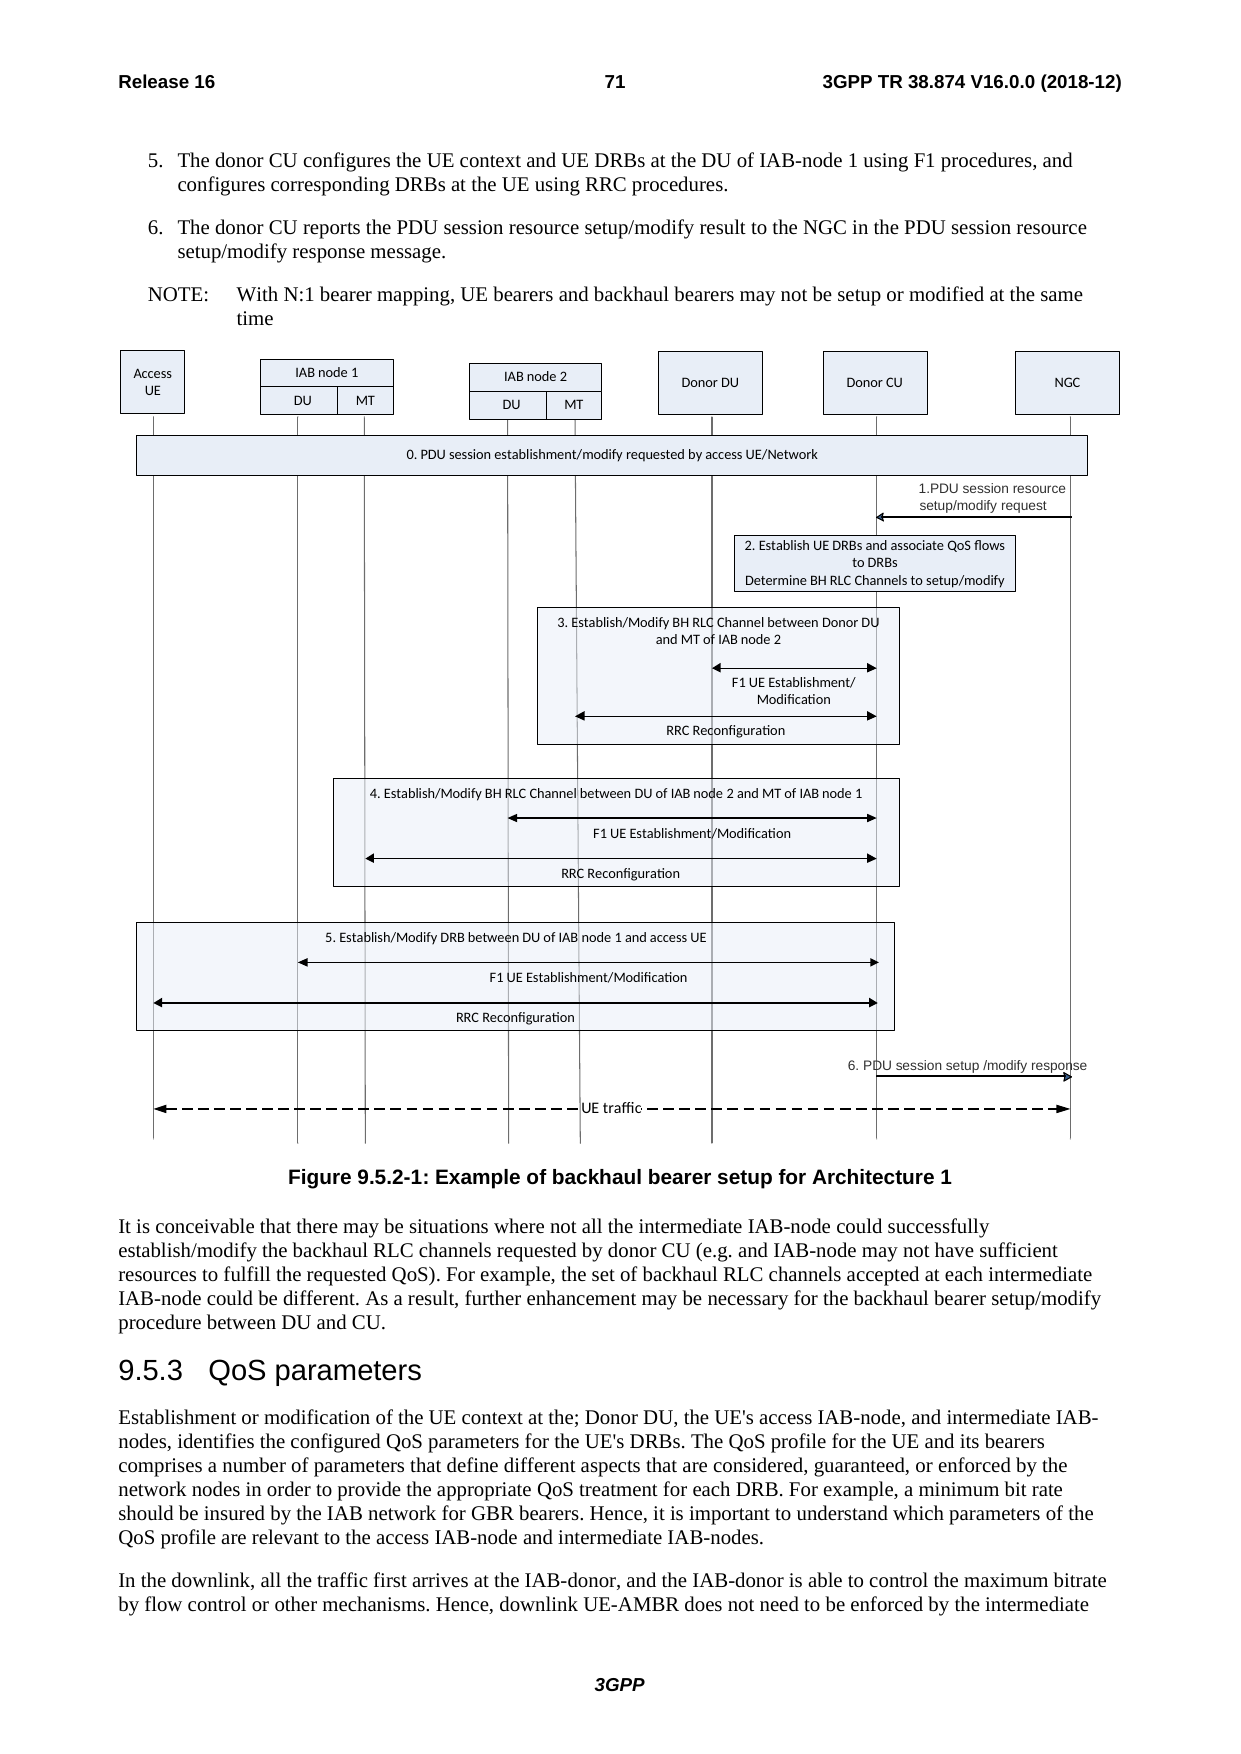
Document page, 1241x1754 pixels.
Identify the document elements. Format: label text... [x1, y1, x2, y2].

subtitle 9.5.3 QoS parameters [118, 1353, 1122, 1386]
text Establishment or modification of the UE context at the; Donor DU, the UE's access IAB-node, and intermediate IAB-nodes, identifies the configured QoS parameters for the UE's DRBs. The QoS profile for the UE and its bearers comprises a number of parameters that define different aspects that are considered, guaranteed, or enforced by the network nodes in order to provide the appropriate QoS treatment for each DRB. For example, a minimum bit rate should be insured by the IAB network for GBR bearers. Hence, it is important to understand which parameters of the QoS profile are relevant to the access IAB-node and intermediate IAB-nodes. [118, 1405, 1122, 1549]
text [118, 1568, 1122, 1616]
text It is conceivable that there may be situations where not all the intermediate IAB-node could successfully establish/modify the backhaul RLC channels requested by donor CU (e.g. and IAB-node may not have sufficient resources to fulfill the requested QoS). For example, the set of backhaul RLC channels accepted at each intermediate IAB-node could be different. As a result, further enhancement may be necessary for the backhaul bearer setup/modify procedure between DU and CU. [118, 1213, 1122, 1334]
text 6. The donor CU reports the PDU session resource setup/modify result to the NGC in the PDU session resource setup/modify response message. [148, 214, 1122, 263]
text Figure 9.5.2-1: Example of backhaul bearer setup for Architecture 1 [118, 1164, 1122, 1188]
text 5. The donor CU configures the UE context and UE DRBs at the DU of IAB-node 1 using F1 procedures, and configures corresponding DRBs at the UE using RRC procedures. [148, 148, 1122, 196]
text NOTE: With N:1 bearer mapping, UE bearers and backhaul bearers may not be setup or modified at the same time [148, 281, 1122, 329]
